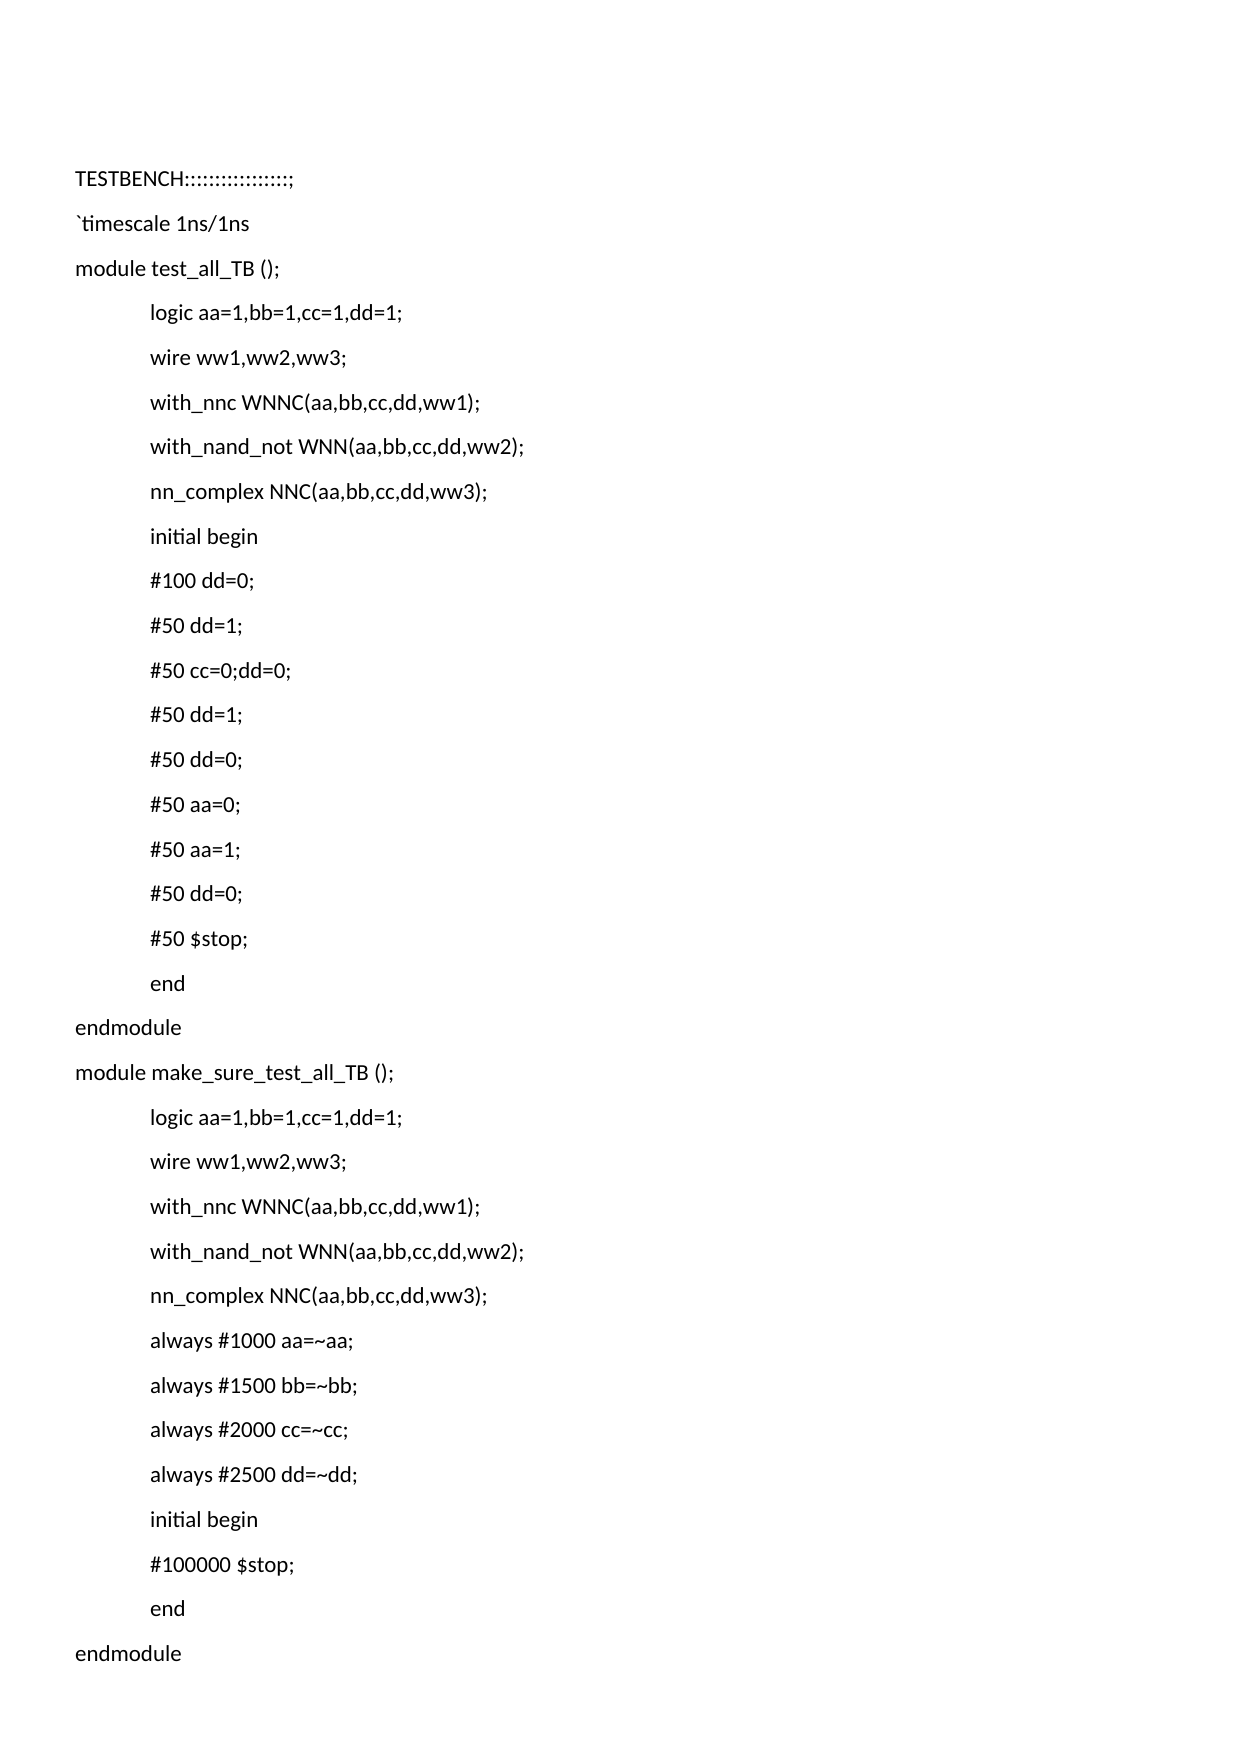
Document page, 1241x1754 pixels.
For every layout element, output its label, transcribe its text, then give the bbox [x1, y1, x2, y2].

text nn_complex NNC(aa,bb,cc,dd,ww3); [75, 1282, 1165, 1309]
text #100 dd=0; [75, 567, 1165, 594]
text endmodule [75, 1639, 1165, 1667]
text with_nnc WNNC(aa,bb,cc,dd,ww1); [75, 1192, 1165, 1220]
text end [75, 969, 1165, 997]
text with_nand_not WNN(aa,bb,cc,dd,ww2); [75, 1237, 1165, 1265]
text #50 dd=1; [75, 611, 1165, 639]
text module test_all_TB (); [75, 254, 1165, 282]
text end [75, 1594, 1165, 1622]
text always #1500 bb=~bb; [75, 1371, 1165, 1399]
text always #2000 cc=~cc; [75, 1416, 1165, 1444]
text initial begin [75, 522, 1165, 550]
text #50 dd=1; [75, 701, 1165, 729]
text #50 cc=0;dd=0; [75, 656, 1165, 684]
text #50 dd=0; [75, 745, 1165, 773]
text with_nand_not WNN(aa,bb,cc,dd,ww2); [75, 432, 1165, 461]
text logic aa=1,bb=1,cc=1,dd=1; [75, 298, 1165, 326]
text #50 aa=1; [75, 835, 1165, 863]
text #100000 $stop; [75, 1550, 1165, 1578]
text #50 dd=0; [75, 879, 1165, 907]
text always #1000 aa=~aa; [75, 1326, 1165, 1354]
text endmodule [75, 1013, 1165, 1041]
text #50 aa=0; [75, 790, 1165, 818]
text wire ww1,ww2,ww3; [75, 343, 1165, 371]
text logic aa=1,bb=1,cc=1,dd=1; [75, 1103, 1165, 1131]
text `timescale 1ns/1ns [75, 209, 1165, 237]
text #50 $stop; [75, 924, 1165, 952]
text always #2500 dd=~dd; [75, 1460, 1165, 1488]
text initial begin [75, 1505, 1165, 1533]
text with_nnc WNNC(aa,bb,cc,dd,ww1); [75, 388, 1165, 416]
text nn_complex NNC(aa,bb,cc,dd,ww3); [75, 477, 1165, 505]
text TESTBENCH:::::::::::::::::; [75, 164, 1165, 192]
text wire ww1,ww2,ww3; [75, 1147, 1165, 1176]
text module make_sure_test_all_TB (); [75, 1058, 1165, 1086]
